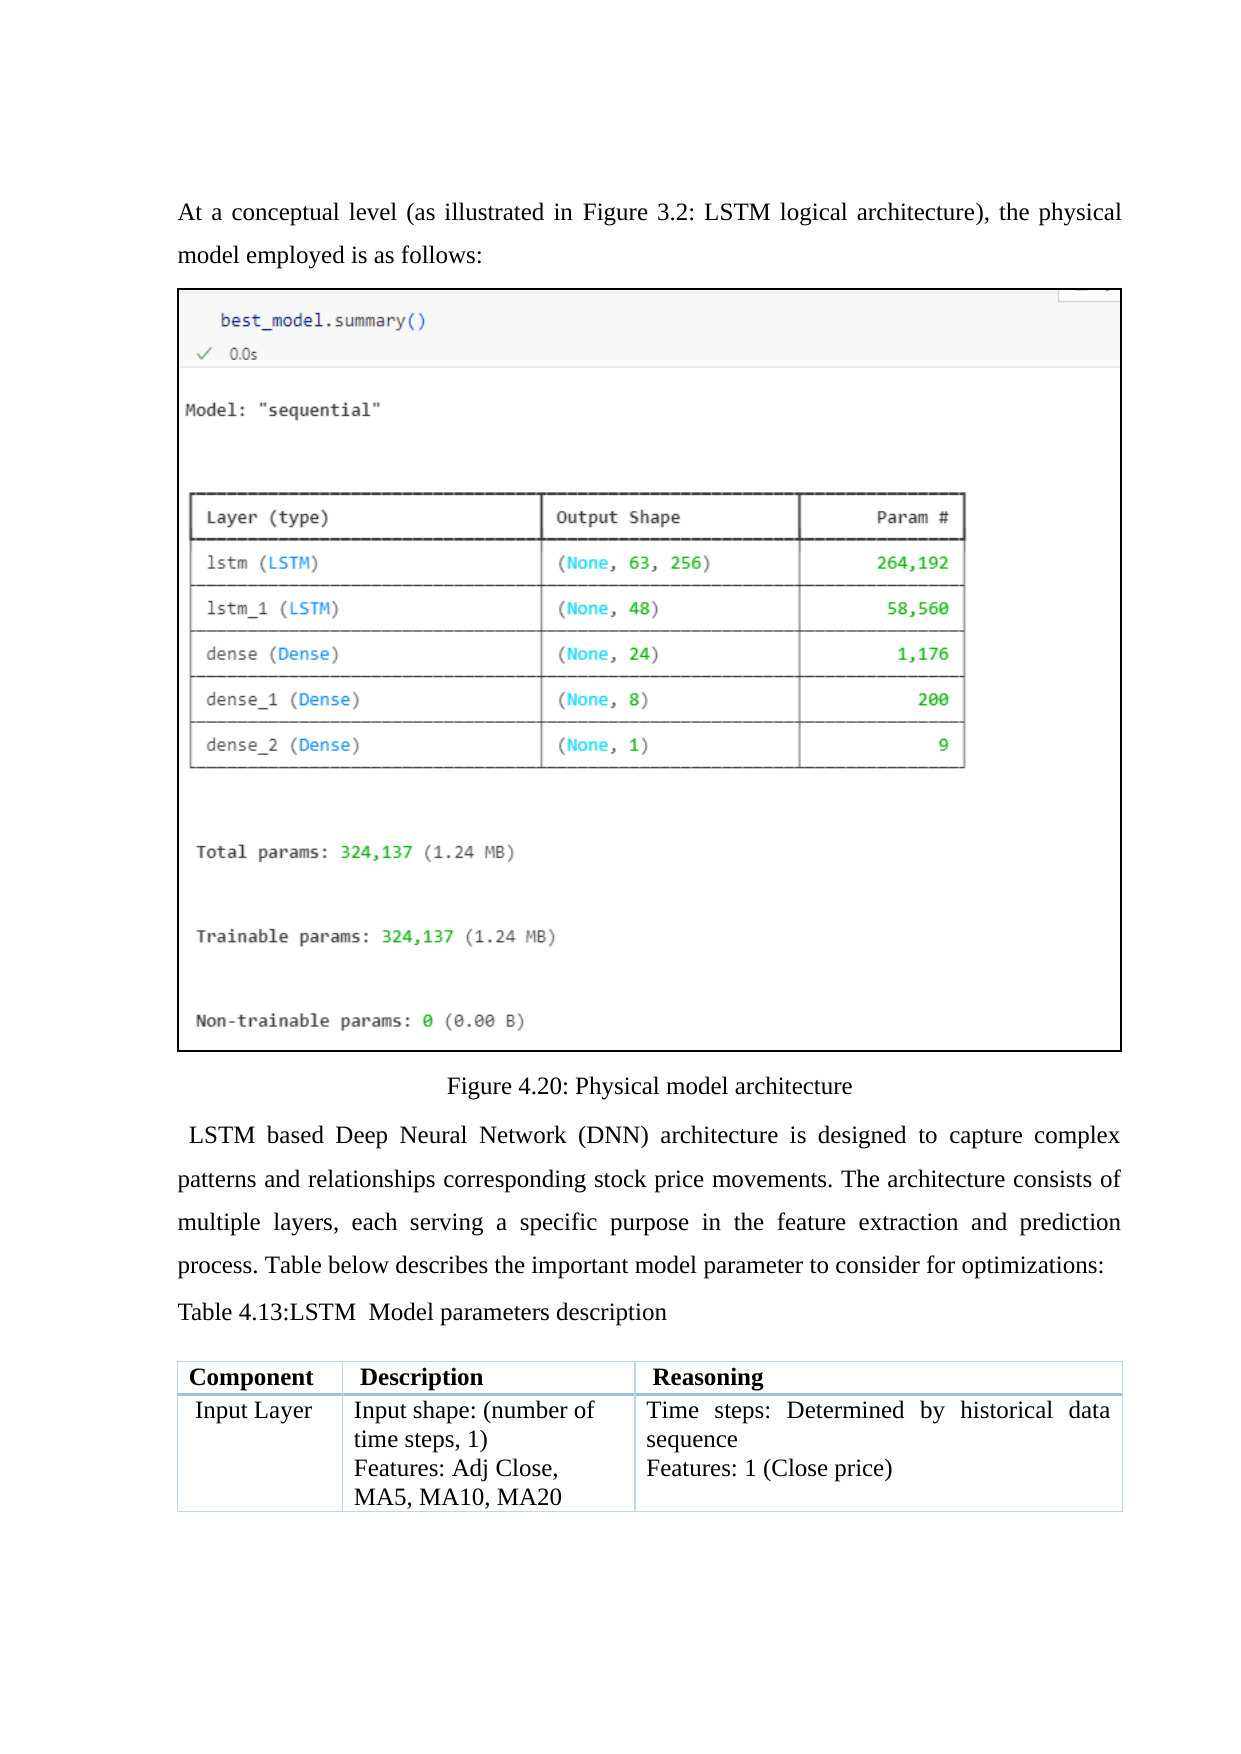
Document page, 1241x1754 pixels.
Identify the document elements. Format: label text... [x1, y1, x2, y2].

text At a conceptual level (as illustrated in Figure 3.2: LSTM logical architecture), the physical model employed is as follows: [177, 197, 1122, 269]
text LSTM based Deep Neural Network (DNN) architecture is designed to capture complex patterns and relationships corresponding stock price movements. The architecture consists of multiple layers, each serving a specific purpose in the feature extraction and prediction process. Table below describes the important model parameter to consider for optimizations: [177, 1121, 1122, 1279]
picture [179, 290, 1120, 1050]
table_cell Input shape: (number of time steps, 1) Features: Adj Close, MA5, MA10, MA20 [343, 1396, 634, 1511]
table_header Description [343, 1362, 634, 1392]
table_header Component [178, 1362, 342, 1392]
table_cell Input Layer [178, 1396, 342, 1511]
table_header Reasoning [636, 1362, 1122, 1392]
table_cell Time steps: Determined by historical data sequence Features: 1 (Close price) [636, 1396, 1122, 1511]
